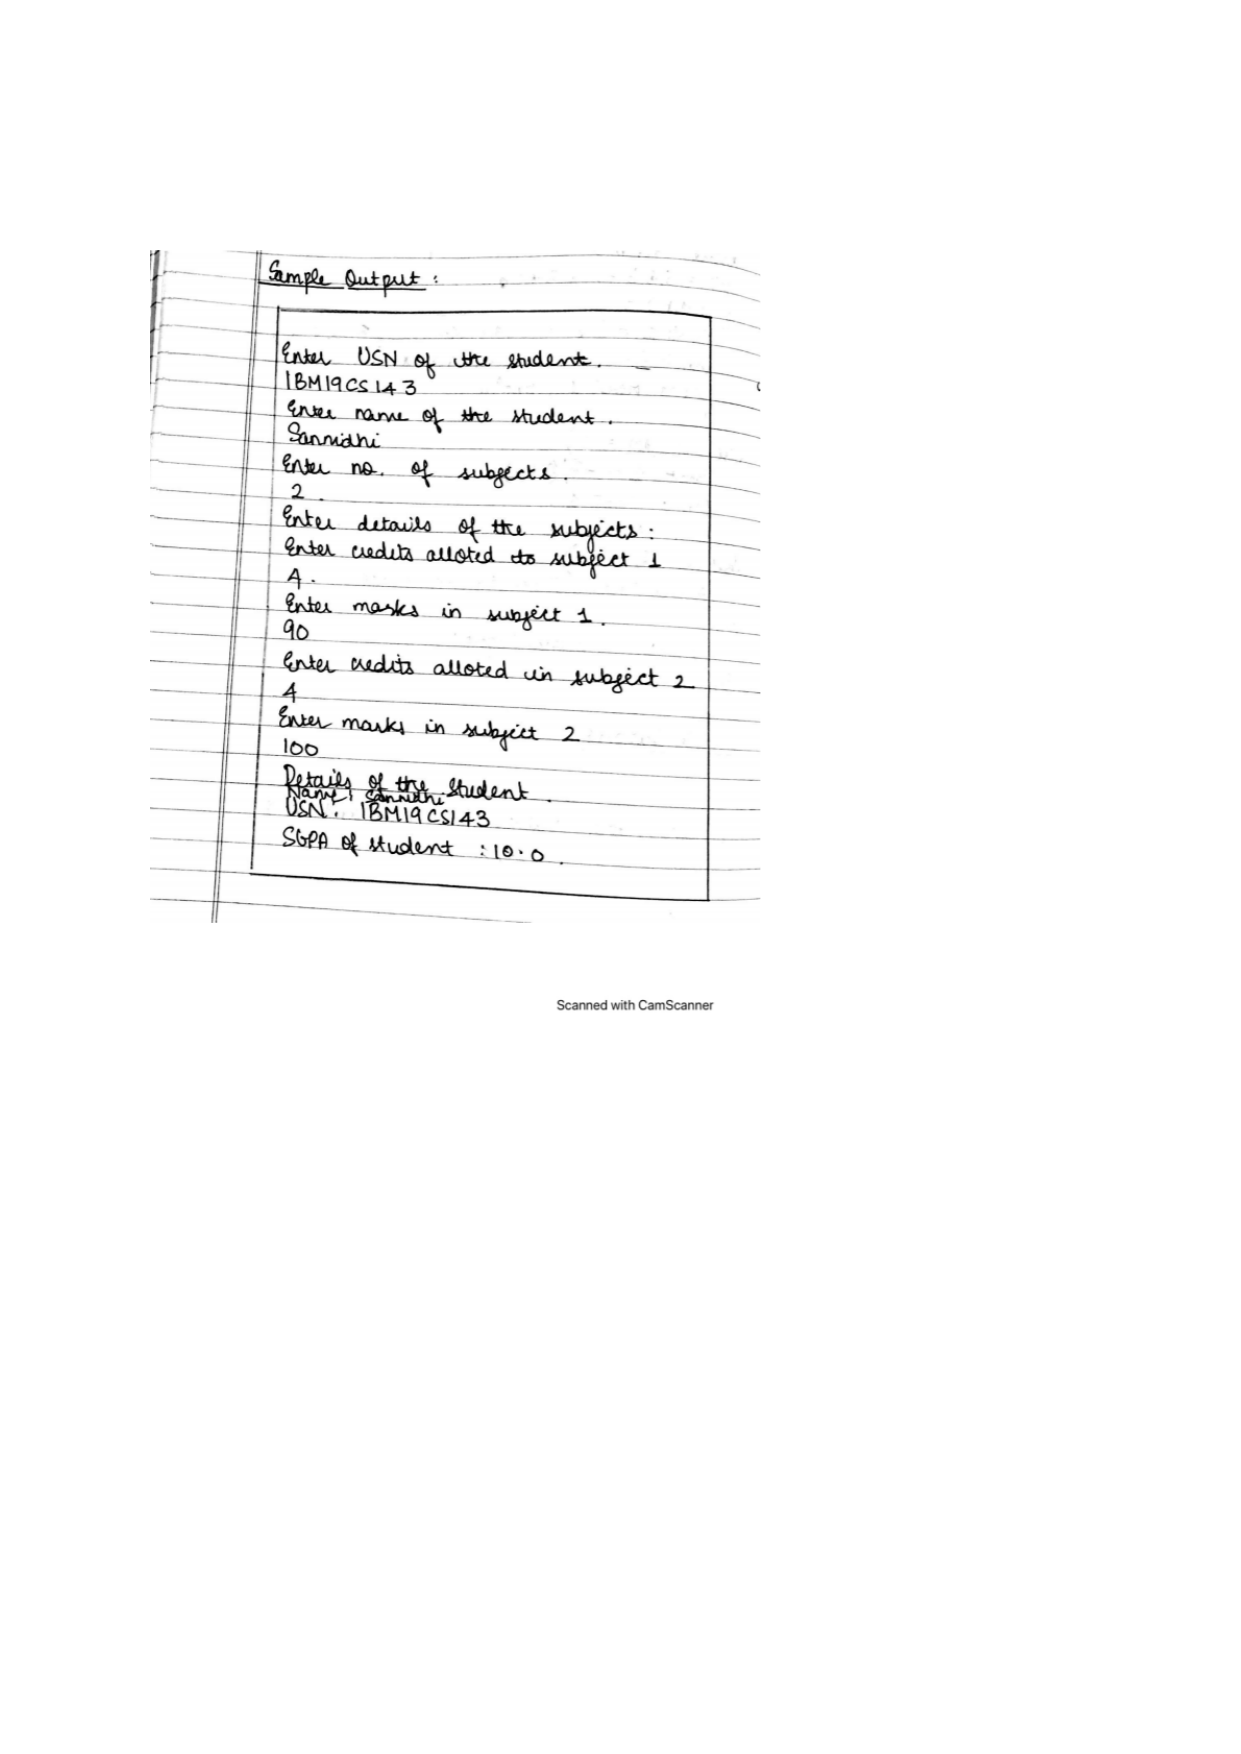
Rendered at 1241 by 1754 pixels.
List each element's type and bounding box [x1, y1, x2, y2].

picture [150, 150, 761, 1023]
